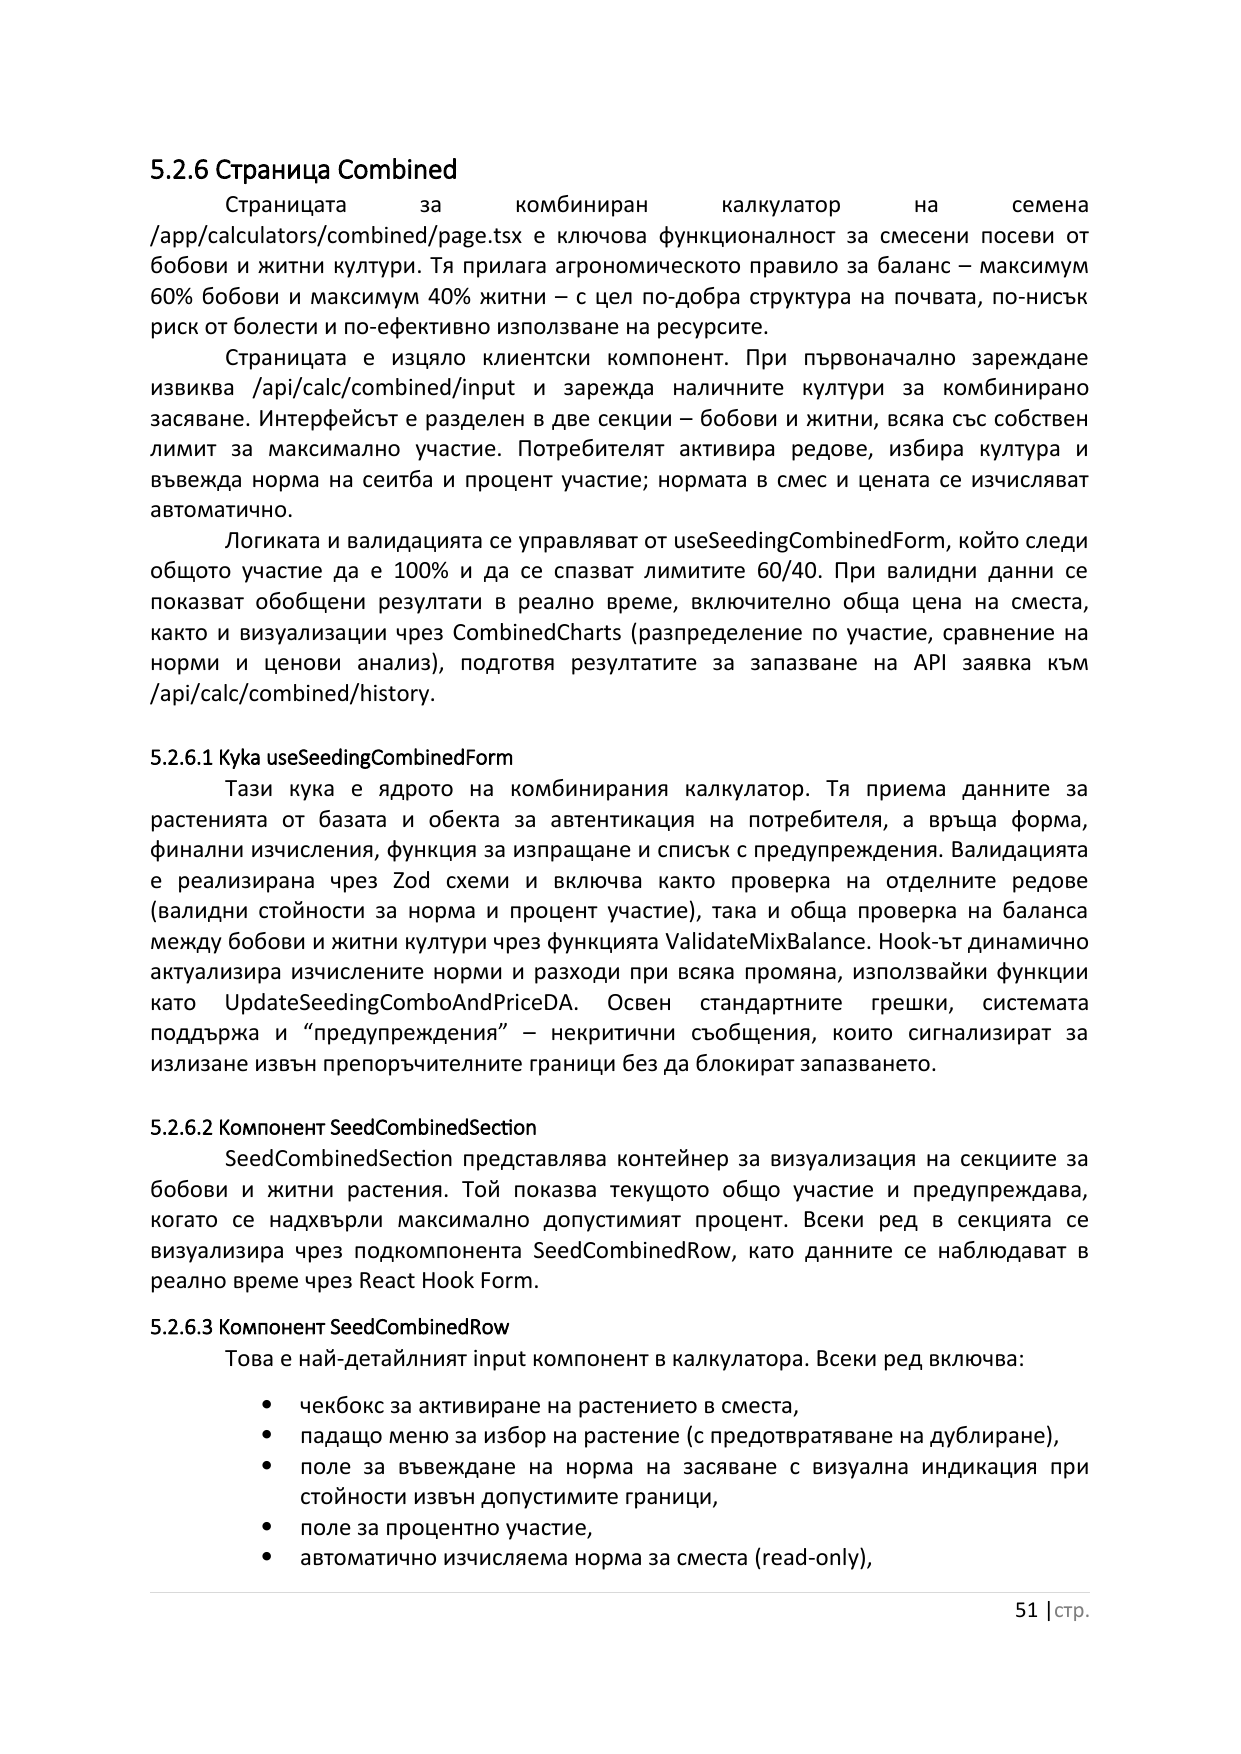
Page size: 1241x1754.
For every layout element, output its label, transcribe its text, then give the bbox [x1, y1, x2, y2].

subtitle 5.2.6 Страница Combined [150, 150, 1090, 186]
subtitle 5.2.6.2 Компонент SeedCombinedSection [150, 1112, 1090, 1140]
list поле за въвеждане на норма на засяване с визуална индикация при стойности извън допустимите граници, [262, 1450, 1090, 1511]
text Тази кука е ядрото на комбинирания калкулатор. Тя приема данните за растенията от базата и обекта за автентикация на потребителя, а връща форма, финални изчисления, функция за изпращане и списък с предупреждения. Валидацията е реализирана чрез Zod схеми и включва както проверка на отделните редове (валидни стойности за норма и процент участие), така и обща проверка на баланса между бобови и житни култури чрез функцията ValidateMixBalance. Hook-ът динамично актуализира изчислените норми и разходи при всяка промяна, използвайки функции като UpdateSeedingComboAndPriceDA. Освен стандартните грешки, системата поддържа и “предупреждения” – некритични съобщения, които сигнализират за излизане извън препоръчителните граници без да блокират запазването. [150, 772, 1090, 1077]
list падащо меню за избор на растение (с предотвратяване на дублиране), [262, 1419, 1090, 1450]
list чекбокс за активиране на растението в сместа, [262, 1389, 1090, 1419]
text Това е най-детайлният input компонент в калкулатора. Всеки ред включва: [150, 1342, 1090, 1372]
text Логиката и валидацията се управляват от useSeedingCombinedForm, който следи общото участие да е 100% и да се спазват лимитите 60/40. При валидни данни се показват обобщени резултати в реално време, включително обща цена на сместа, както и визуализации чрез CombinedCharts (разпределение по участие, сравнение на норми и ценови анализ), подготвя резултатите за запазване на API заявка към /api/calc/combined/history. [150, 524, 1090, 707]
list автоматично изчисляема норма за сместа (read-only), [262, 1542, 1090, 1572]
list поле за процентно участие, [262, 1511, 1090, 1542]
text SeedCombinedSection представлява контейнер за визуализация на секциите за бобови и житни растения. Той показва текущото общо участие и предупреждава, когато се надхвърли максимално допустимият процент. Всеки ред в секцията се визуализира чрез подкомпонента SeedCombinedRow, като данните се наблюдават в реално време чрез React Hook Form. [150, 1142, 1090, 1295]
text Страницата за комбиниран калкулатор на семена /app/calculators/combined/page.tsx е ключова функционалност за смесени посеви от бобови и житни култури. Тя прилага агрономическото правило за баланс – максимум 60% бобови и максимум 40% житни – с цел по-добра структура на почвата, по-нисък риск от болести и по-ефективно използване на ресурсите. [150, 188, 1090, 341]
subtitle 5.2.6.1 Кука useSeedingCombinedForm [150, 742, 1090, 770]
subtitle 5.2.6.3 Компонент SeedCombinedRow [150, 1312, 1090, 1339]
text Страницата е изцяло клиентски компонент. При първоначално зареждане извиква /api/calc/combined/input и зарежда наличните култури за комбинирано засяване. Интерфейсът е разделен в две секции – бобови и житни, всяка със собствен лимит за максимално участие. Потребителят активира редове, избира култура и въвежда норма на сеитба и процент участие; нормата в смес и цената се изчисляват автоматично. [150, 341, 1090, 524]
